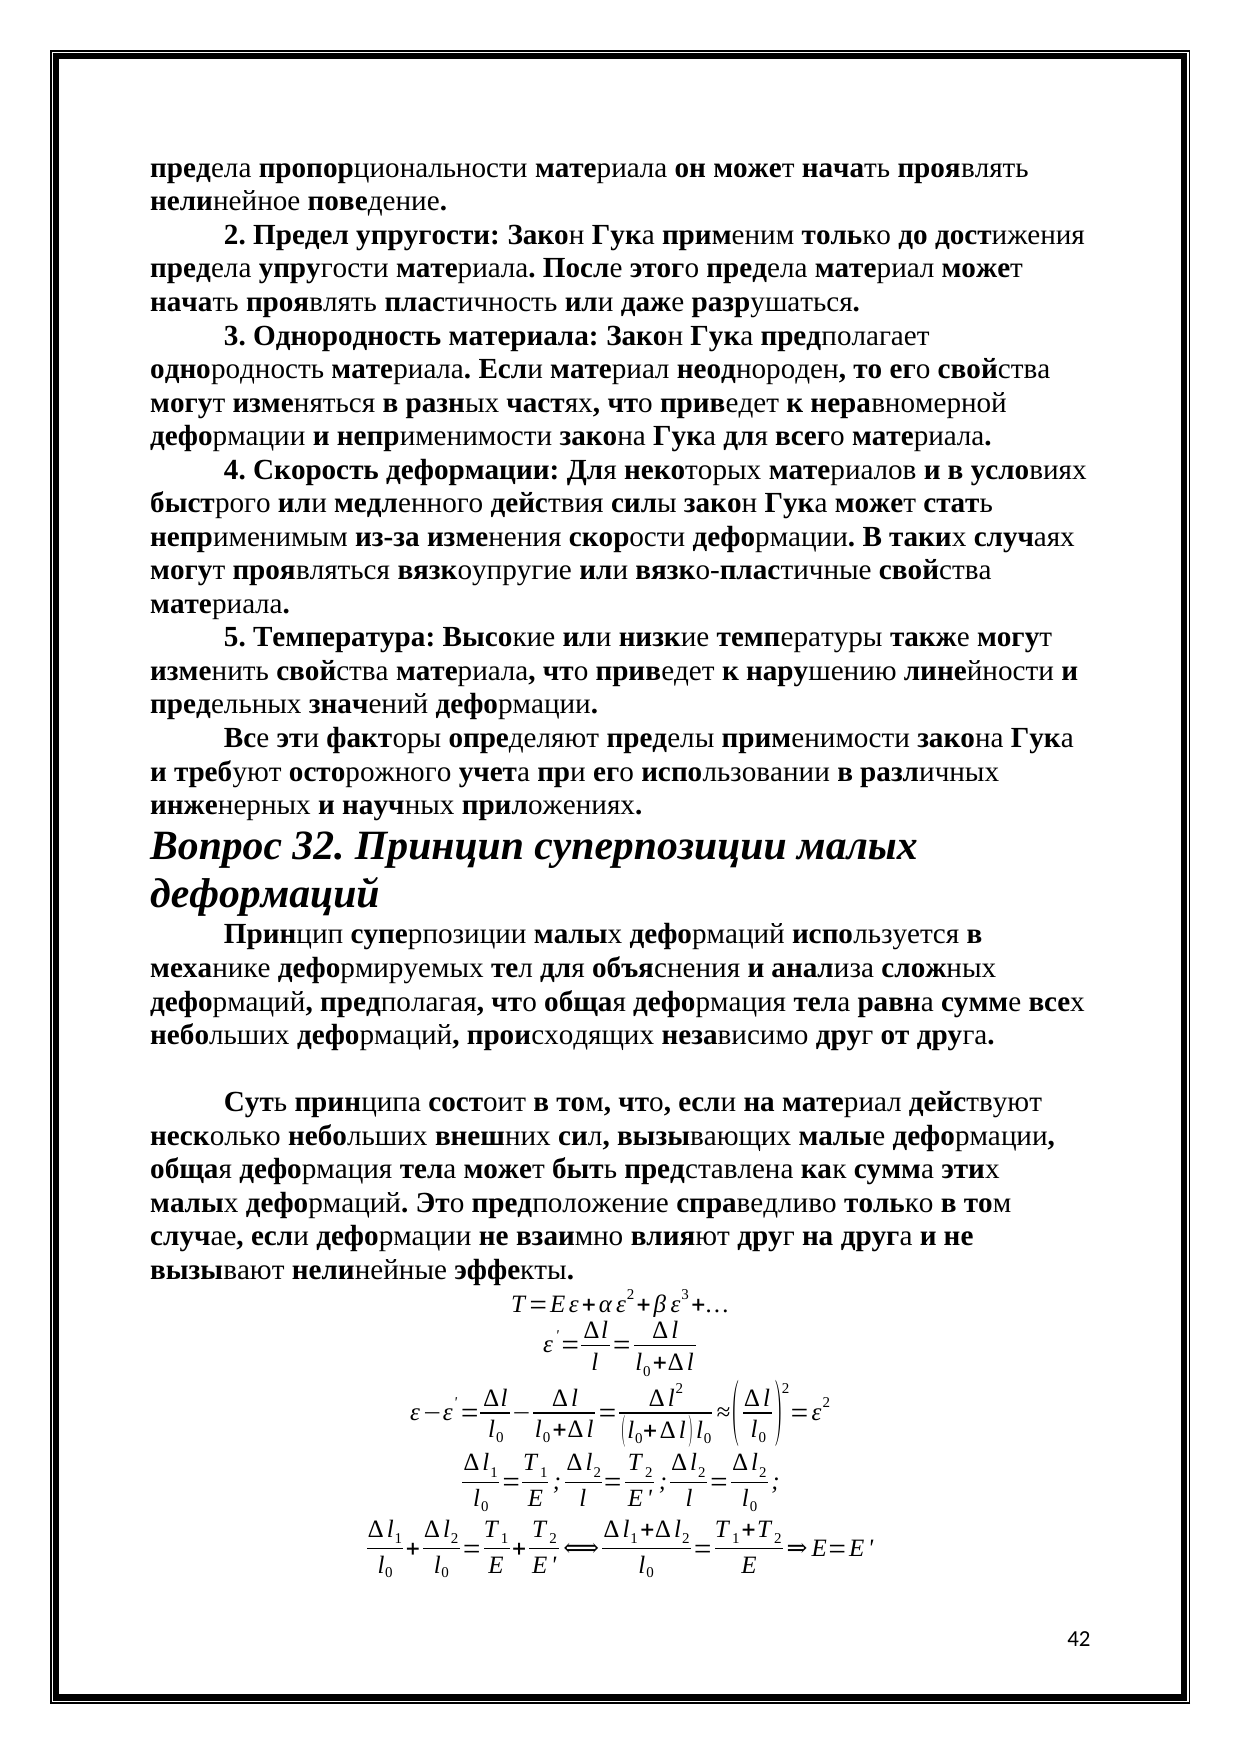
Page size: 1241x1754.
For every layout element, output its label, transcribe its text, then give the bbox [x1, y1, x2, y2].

text Суть принципа состоит в том, что, если на материал действуют несколько небольших внешних сил, вызывающих малые деформации, общая деформация тела может быть представлена как сумма этих малых деформаций. Это предположение справедливо только в том случае, если деформации не взаимно влияют друг на друга и не вызывают нелинейные эффекты. [150, 1084, 1090, 1286]
text Вопрос 32. Принцип суперпозиции малых деформаций [150, 821, 1090, 917]
text 2. Предел упругости: Закон Гука применим только до достижения предела упругости материала. После этого предела материал может начать проявлять пластичность или даже разрушаться. [150, 217, 1090, 318]
text Принцип суперпозиции малых деформаций используется в механике деформируемых тел для объяснения и анализа сложных деформаций, предполагая, что общая деформация тела равна сумме всех небольших деформаций, происходящих независимо друг от друга. [150, 917, 1090, 1051]
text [150, 150, 1090, 217]
text Все эти факторы определяют пределы применимости закона Гука и требуют осторожного учета при его использовании в различных инженерных и научных приложениях. [150, 720, 1090, 821]
text 5. Температура: Высокие или низкие температуры также могут изменить свойства материала, что приведет к нарушению линейности и предельных значений деформации. [150, 619, 1090, 720]
text 3. Однородность материала: Закон Гука предполагает однородность материала. Если материал неоднороден, то его свойства могут изменяться в разных частях, что приведет к неравномерной деформации и неприменимости закона Гука для всего материала. [150, 318, 1090, 452]
text 4. Скорость деформации: Для некоторых материалов и в условиях быстрого или медленного действия силы закон Гука может стать неприменимым из-за изменения скорости деформации. В таких случаях могут проявляться вязкоупругие или вязко-пластичные свойства материала. [150, 452, 1090, 619]
